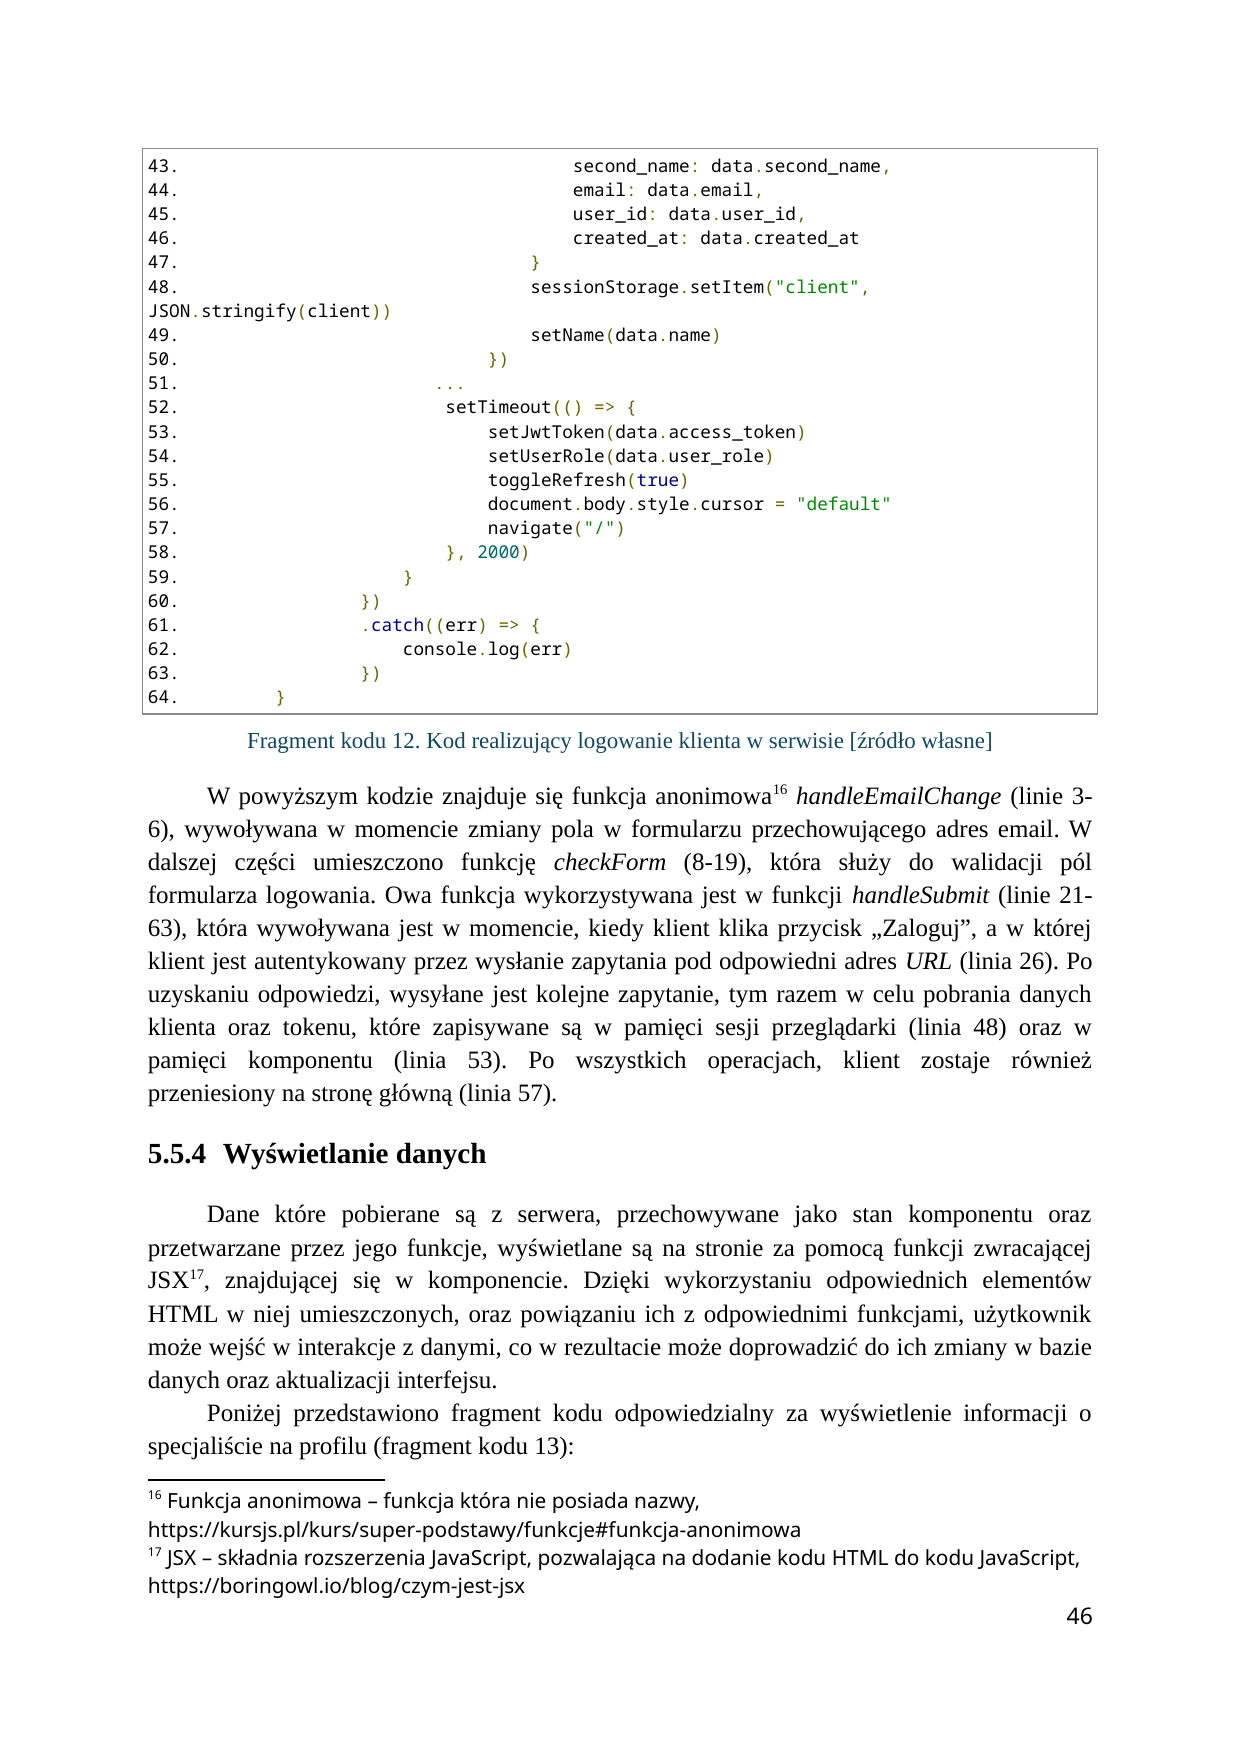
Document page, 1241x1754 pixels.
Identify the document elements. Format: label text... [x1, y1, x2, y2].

text 57. navigate("/") [148, 516, 1093, 540]
text 49. setName(data.name) [148, 322, 1093, 347]
text 56. document.body.style.cursor = "default" [148, 492, 1093, 516]
text 48. sessionStorage.setItem("client", JSON.stringify(client)) [148, 274, 1093, 322]
text 50. }) [148, 347, 1093, 371]
text 58. }, 2000) [148, 540, 1093, 564]
text 52. setTimeout(() => { [148, 395, 1093, 419]
text 63. }) [148, 661, 1093, 679]
text Fragment kodu 12. Kod realizujący logowanie klienta w serwisie [źródło własne] [148, 727, 1093, 754]
text 64. } [143, 679, 1097, 713]
text 54. setUserRole(data.user_role) [148, 443, 1093, 467]
text 60. }) [148, 588, 1093, 612]
text 62. console.log(err) [148, 637, 1093, 661]
text 51. ... [148, 371, 1093, 395]
text 45. user_id: data.user_id, [148, 202, 1093, 226]
text W powyższym kodzie znajduje się funkcja anonimowa handleEmailChange (linie 3-6), wywoływana w momencie zmiany pola w formularzu przechowującego adres email. W dalszej części umieszczono funkcję checkForm (8-19), która służy do walidacji pól formularza logowania. Owa funkcja wykorzystywana jest w funkcji handleSubmit (linie 21-63), która wywoływana jest w momencie, kiedy klient klika przycisk „Zaloguj”, a w której klient jest autentykowany przez wysłanie zapytania pod odpowiedni adres URL (linia 26). Po uzyskaniu odpowiedzi, wysyłane jest kolejne zapytanie, tym razem w celu pobrania danych klienta oraz tokenu, które zapisywane są w pamięci sesji przeglądarki (linia 48) oraz w pamięci komponentu (linia 53). Po wszystkich operacjach, klient zostaje również przeniesiony na stronę główną (linia 57). [148, 781, 1093, 1107]
text 53. setJwtToken(data.access_token) [148, 419, 1093, 443]
text 61. .catch((err) => { [148, 612, 1093, 637]
text 46. created_at: data.created_at [148, 226, 1093, 250]
text 59. } [148, 564, 1093, 588]
text 55. toggleRefresh(true) [148, 467, 1093, 492]
text Poniżej przedstawiono fragment kodu odpowiedzialny za wyświetlenie informacji o specjaliście na profilu (fragment kodu 13): [148, 1398, 1093, 1459]
text 47. } [148, 250, 1093, 274]
text 43. second_name: data.second_name, [143, 149, 1097, 177]
text 44. email: data.email, [148, 177, 1093, 202]
subtitle Wyświetlanie danych [148, 1136, 1093, 1169]
text Dane które pobierane są z serwera, przechowywane jako stan komponentu oraz przetwarzane przez jego funkcje, wyświetlane są na stronie za pomocą funkcji zwracającej JSX, znajdującej się w komponencie. Dzięki wykorzystaniu odpowiednich elementów HTML w niej umieszczonych, oraz powiązaniu ich z odpowiednimi funkcjami, użytkownik może wejść w interakcje z danymi, co w rezultacie może doprowadzić do ich zmiany w bazie danych oraz aktualizacji interfejsu. [148, 1199, 1093, 1393]
